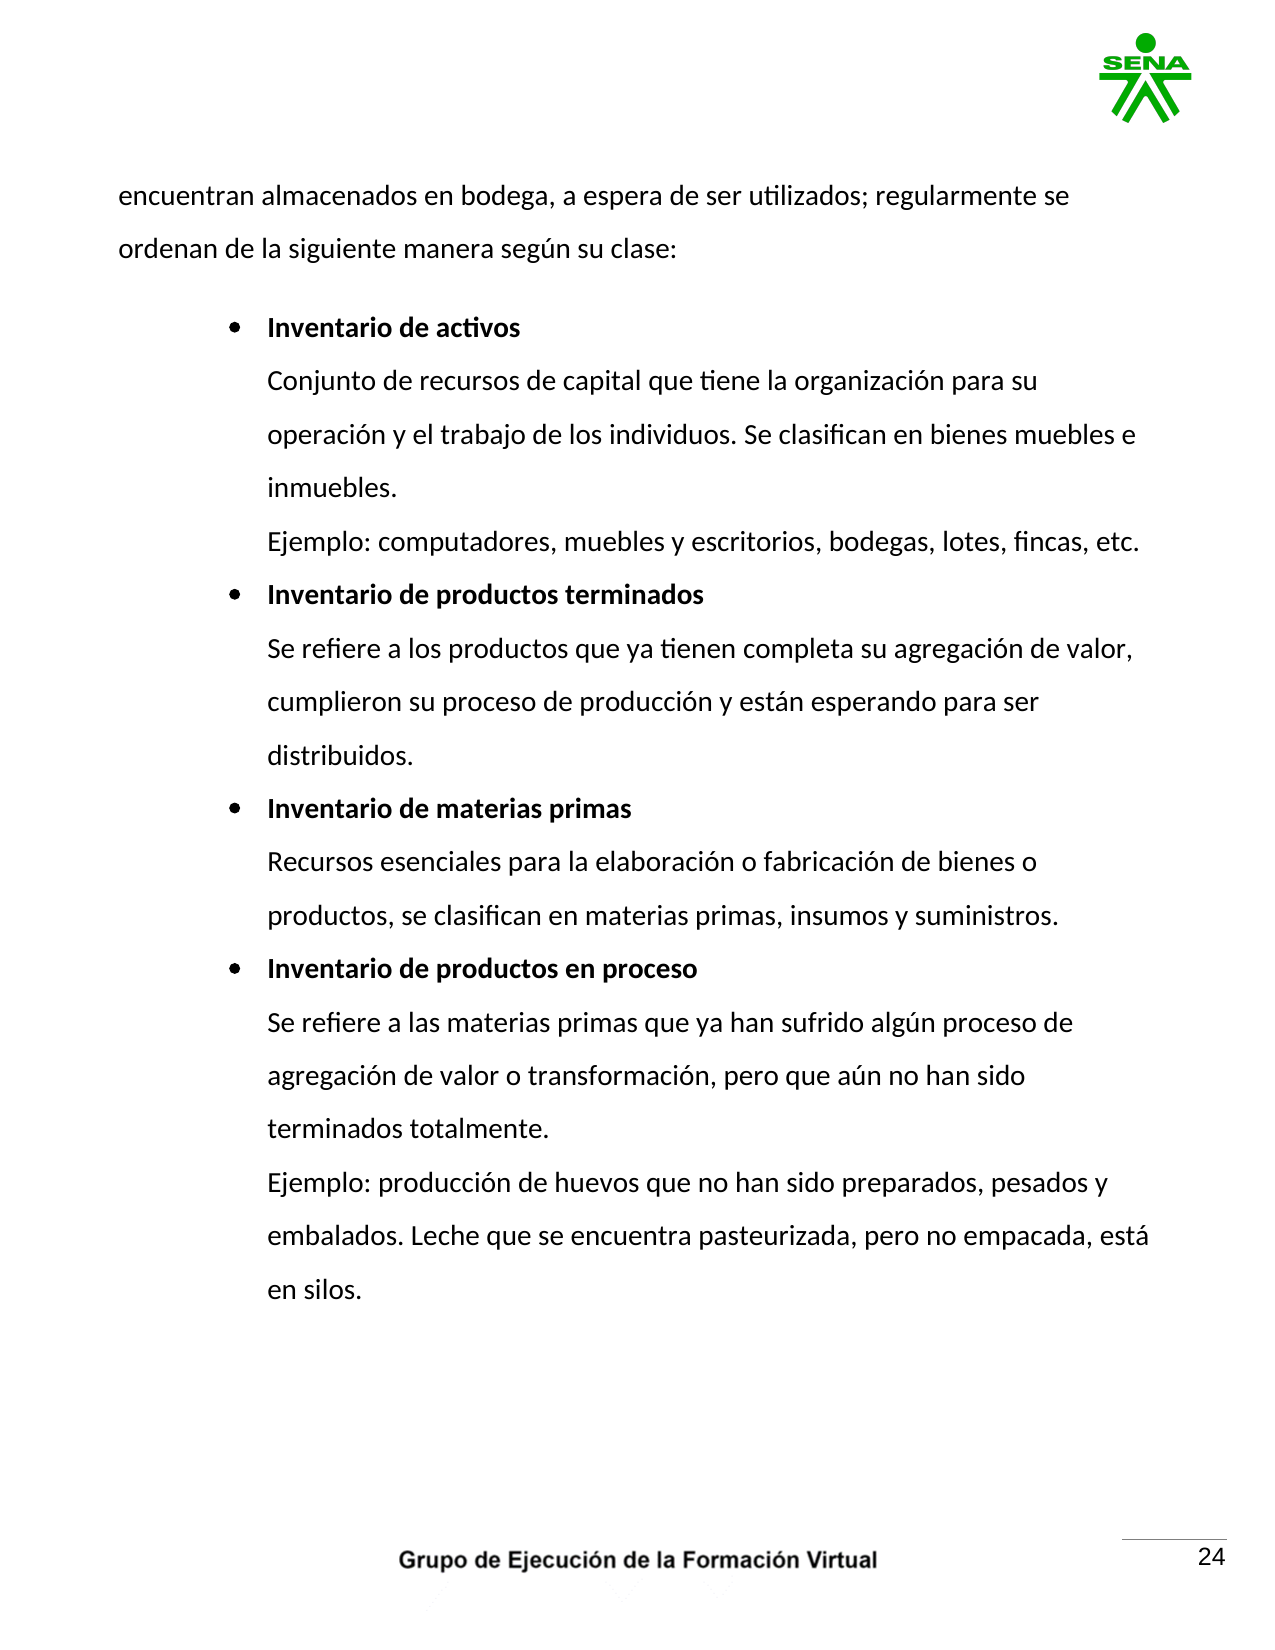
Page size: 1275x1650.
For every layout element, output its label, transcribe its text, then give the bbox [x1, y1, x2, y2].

list Recursos esenciales para la elaboración o fabricación de bienes o productos, se clasifican en materias primas, insumos y suministros. [267, 843, 1157, 932]
list Inventario de productos terminados [229, 576, 1157, 612]
list Conjunto de recursos de capital que tiene la organización para su operación y el trabajo de los individuos. Se clasifican en bienes muebles e inmuebles. [267, 362, 1157, 505]
list Se refiere a las materias primas que ya han sufrido algún proceso de agregación de valor o transformación, pero que aún no han sido terminados totalmente. [267, 1004, 1157, 1146]
list Inventario de productos en proceso [229, 950, 1157, 986]
picture [1099, 33, 1192, 123]
list Ejemplo: computadores, muebles y escritorios, bodegas, lotes, fincas, etc. [267, 523, 1157, 558]
list Inventario de activos [229, 309, 1157, 345]
list Inventario de materias primas [229, 790, 1157, 826]
picture [0, 1500, 1275, 1611]
list Ejemplo: producción de huevos que no han sido preparados, pesados y embalados. Leche que se encuentra pasteurizada, pero no empacada, está en silos. [267, 1164, 1157, 1307]
list Se refiere a los productos que ya tienen completa su agregación de valor, cumplieron su proceso de producción y están esperando para ser distribuidos. [267, 630, 1157, 772]
